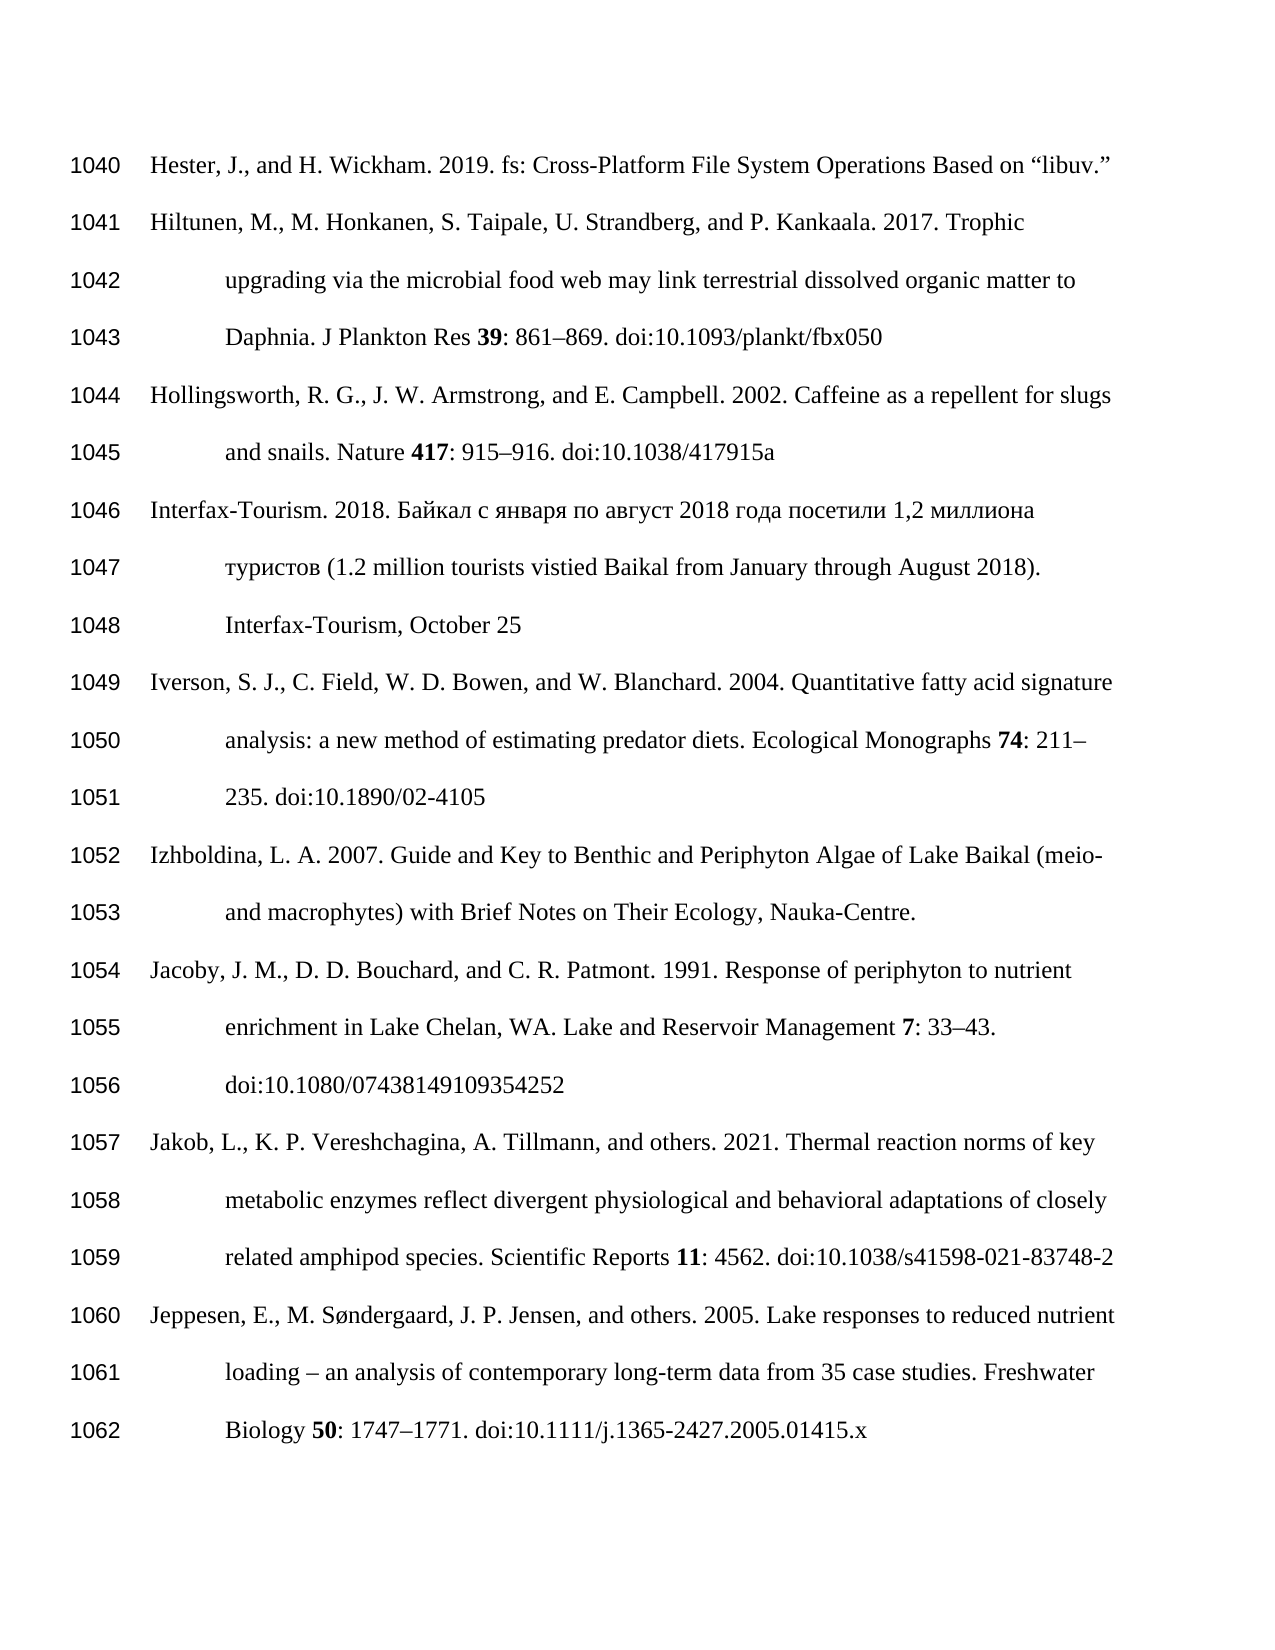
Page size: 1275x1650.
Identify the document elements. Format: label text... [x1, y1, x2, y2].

text Jacoby, J. M., D. D. Bouchard, and C. R. Patmont. 1991. Response of periphyton to nutrient enrichment in Lake Chelan, WA. Lake and Reservoir Management 7: 33–43. doi:10.1080/07438149109354252 [150, 955, 1125, 1099]
text Hiltunen, M., M. Honkanen, S. Taipale, U. Strandberg, and P. Kankaala. 2017. Trophic upgrading via the microbial food web may link terrestrial dissolved organic matter to Daphnia. J Plankton Res 39: 861–869. doi:10.1093/plankt/fbx050 [150, 207, 1125, 351]
text Hollingsworth, R. G., J. W. Armstrong, and E. Campbell. 2002. Caffeine as a repellent for slugs and snails. Nature 417: 915–916. doi:10.1038/417915a [150, 380, 1125, 466]
text Interfax-Tourism. 2018. Байкал с января по август 2018 года посетили 1,2 миллиона туристов (1.2 million tourists vistied Baikal from January through August 2018). Interfax-Tourism, October 25 [150, 495, 1125, 639]
text Jeppesen, E., M. Søndergaard, J. P. Jensen, and others. 2005. Lake responses to reduced nutrient loading – an analysis of contemporary long-term data from 35 case studies. Freshwater Biology 50: 1747–1771. doi:10.1111/j.1365-2427.2005.01415.x [150, 1300, 1125, 1444]
text Izhboldina, L. A. 2007. Guide and Key to Benthic and Periphyton Algae of Lake Baikal (meio- and macrophytes) with Brief Notes on Their Ecology, Nauka-Centre. [150, 840, 1125, 926]
text Iverson, S. J., C. Field, W. D. Bowen, and W. Blanchard. 2004. Quantitative fatty acid signature analysis: a new method of estimating predator diets. Ecological Monographs 74: 211–235. doi:10.1890/02-4105 [150, 667, 1125, 811]
text Jakob, L., K. P. Vereshchagina, A. Tillmann, and others. 2021. Thermal reaction norms of key metabolic enzymes reflect divergent physiological and behavioral adaptations of closely related amphipod species. Scientific Reports 11: 4562. doi:10.1038/s41598-021-83748-2 [150, 1127, 1125, 1271]
text Hester, J., and H. Wickham. 2019. fs: Cross-Platform File System Operations Based on “libuv.” [150, 150, 1125, 179]
